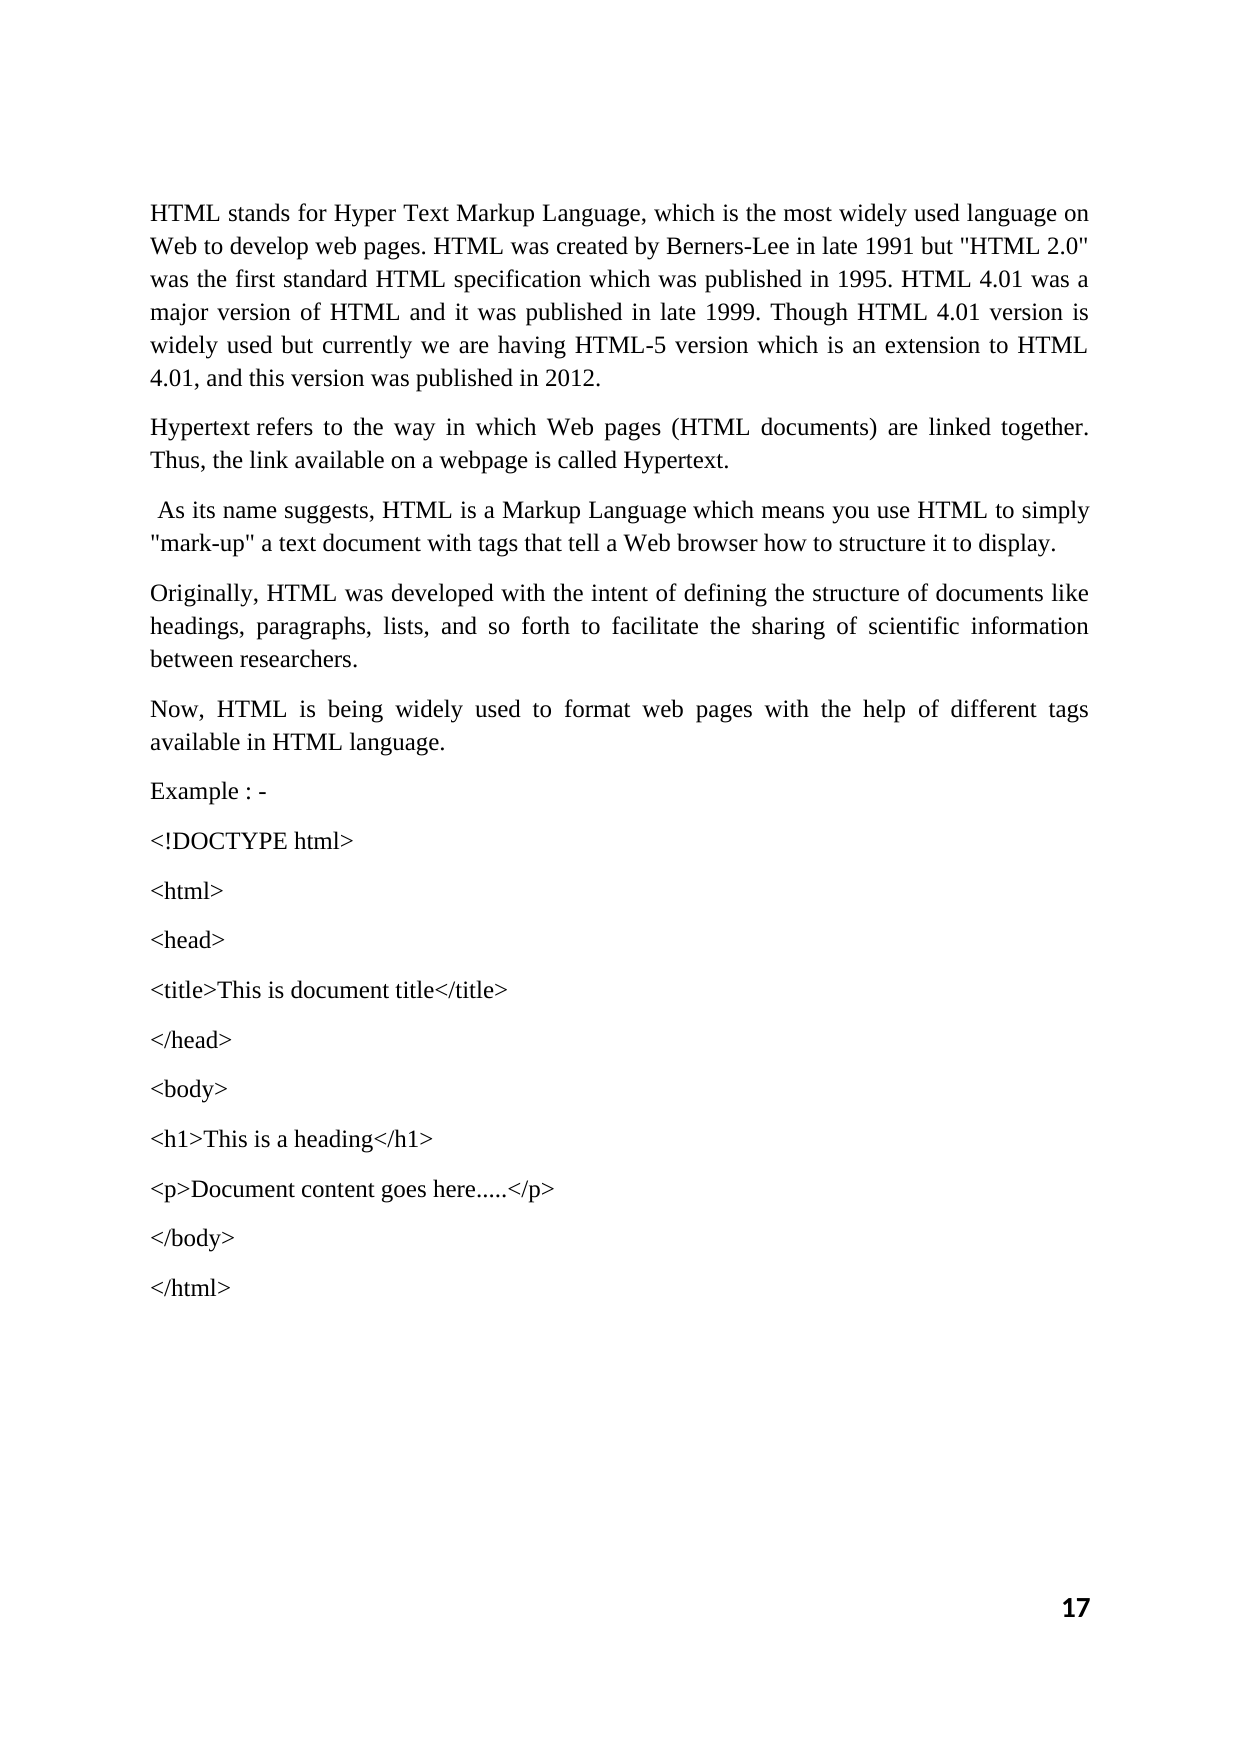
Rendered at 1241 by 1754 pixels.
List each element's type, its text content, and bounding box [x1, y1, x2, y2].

text <p>Document content goes here.....</p> [150, 1174, 1090, 1203]
text Originally, HTML was developed with the intent of defining the structure of documents like headings, paragraphs, lists, and so forth to facilitate the sharing of scientific information between researchers. [150, 578, 1090, 673]
text As its name suggests, HTML is a Markup Language which means you use HTML to simply "mark-up" a text document with tags that tell a Web browser how to structure it to display. [150, 495, 1090, 557]
text </html> [150, 1273, 1090, 1302]
text <body> [150, 1074, 1090, 1103]
text Example : - [150, 776, 1090, 805]
text Hypertext refers to the way in which Web pages (HTML documents) are linked together. Thus, the link available on a webpage is called Hypertext. [150, 412, 1090, 474]
text </body> [150, 1223, 1090, 1252]
text <head> [150, 925, 1090, 954]
text Now, HTML is being widely used to format web pages with the help of different tags available in HTML language. [150, 694, 1090, 755]
text <!DOCTYPE html> [150, 826, 1090, 855]
text <h1>This is a heading</h1> [150, 1124, 1090, 1153]
text HTML stands for Hyper Text Markup Language, which is the most widely used language on Web to develop web pages. HTML was created by Berners-Lee in late 1991 but "HTML 2.0" was the first standard HTML specification which was published in 1995. HTML 4.01 was a major version of HTML and it was published in late 1999. Though HTML 4.01 version is widely used but currently we are having HTML-5 version which is an extension to HTML 4.01, and this version was published in 2012. [150, 198, 1090, 392]
text <html> [150, 876, 1090, 904]
text <title>This is document title</title> [150, 975, 1090, 1004]
text </head> [150, 1025, 1090, 1053]
